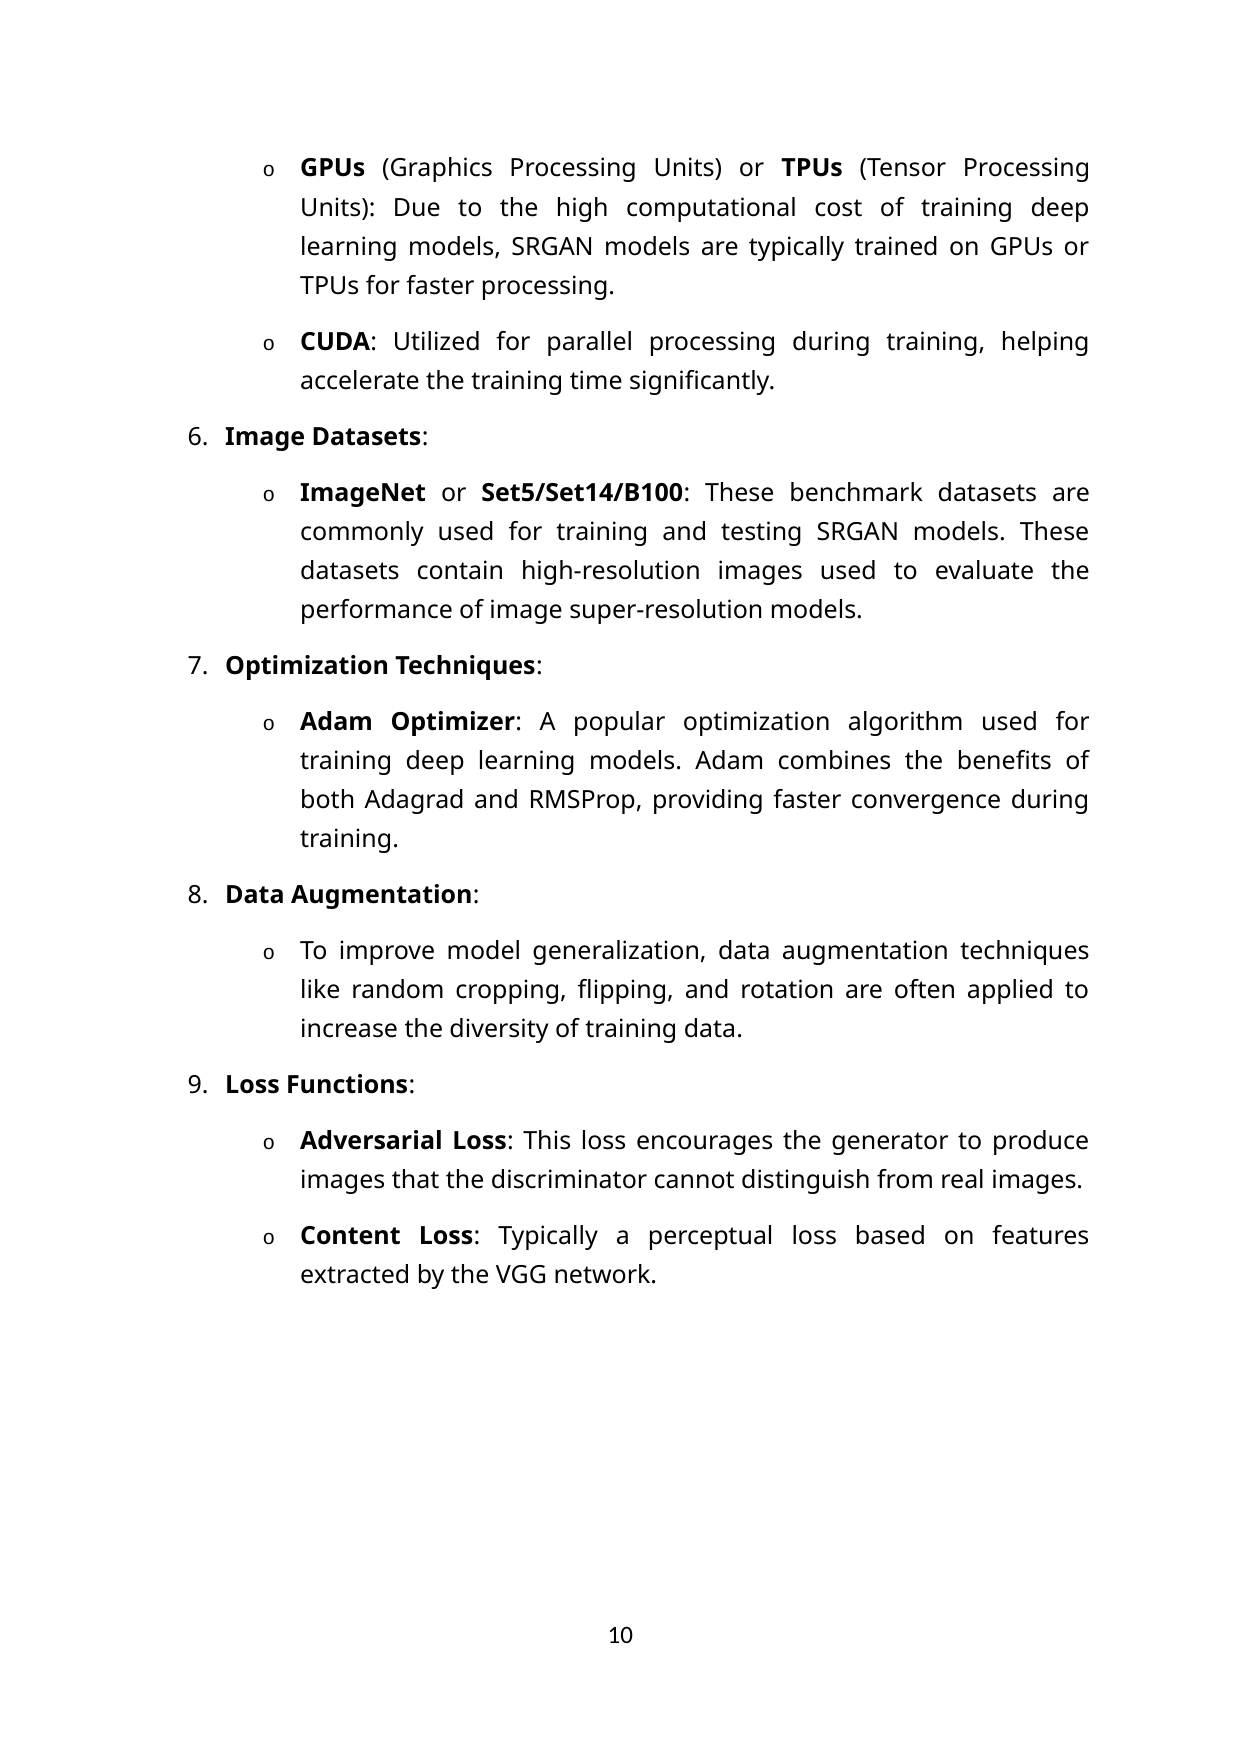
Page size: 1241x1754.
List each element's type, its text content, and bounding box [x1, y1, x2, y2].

list GPUs (Graphics Processing Units) or TPUs (Tensor Processing Units): Due to the high computational cost of training deep learning models, SRGAN models are typically trained on GPUs or TPUs for faster processing. [262, 150, 1090, 302]
list ImageNet or Set5/Set14/B100: These benchmark datasets are commonly used for training and testing SRGAN models. These datasets contain high-resolution images used to evaluate the performance of image super-resolution models. [262, 474, 1090, 626]
list Adversarial Loss: This loss encourages the generator to produce images that the discriminator cannot distinguish from real images. [262, 1122, 1090, 1196]
list Optimization Techniques: [187, 647, 1090, 682]
list Content Loss: Typically a perceptual loss based on features extracted by the VGG network. [262, 1217, 1090, 1291]
list Loss Functions: [187, 1067, 1090, 1101]
list To improve model generalization, data augmentation techniques like random cropping, flipping, and rotation are often applied to increase the diversity of training data. [262, 932, 1090, 1045]
list Image Datasets: [187, 418, 1090, 452]
list CUDA: Utilized for parallel processing during training, helping accelerate the training time significantly. [262, 323, 1090, 397]
list Data Augmentation: [187, 877, 1090, 911]
list Adam Optimizer: A popular optimization algorithm used for training deep learning models. Adam combines the benefits of both Adagrad and RMSProp, providing faster convergence during training. [262, 703, 1090, 855]
